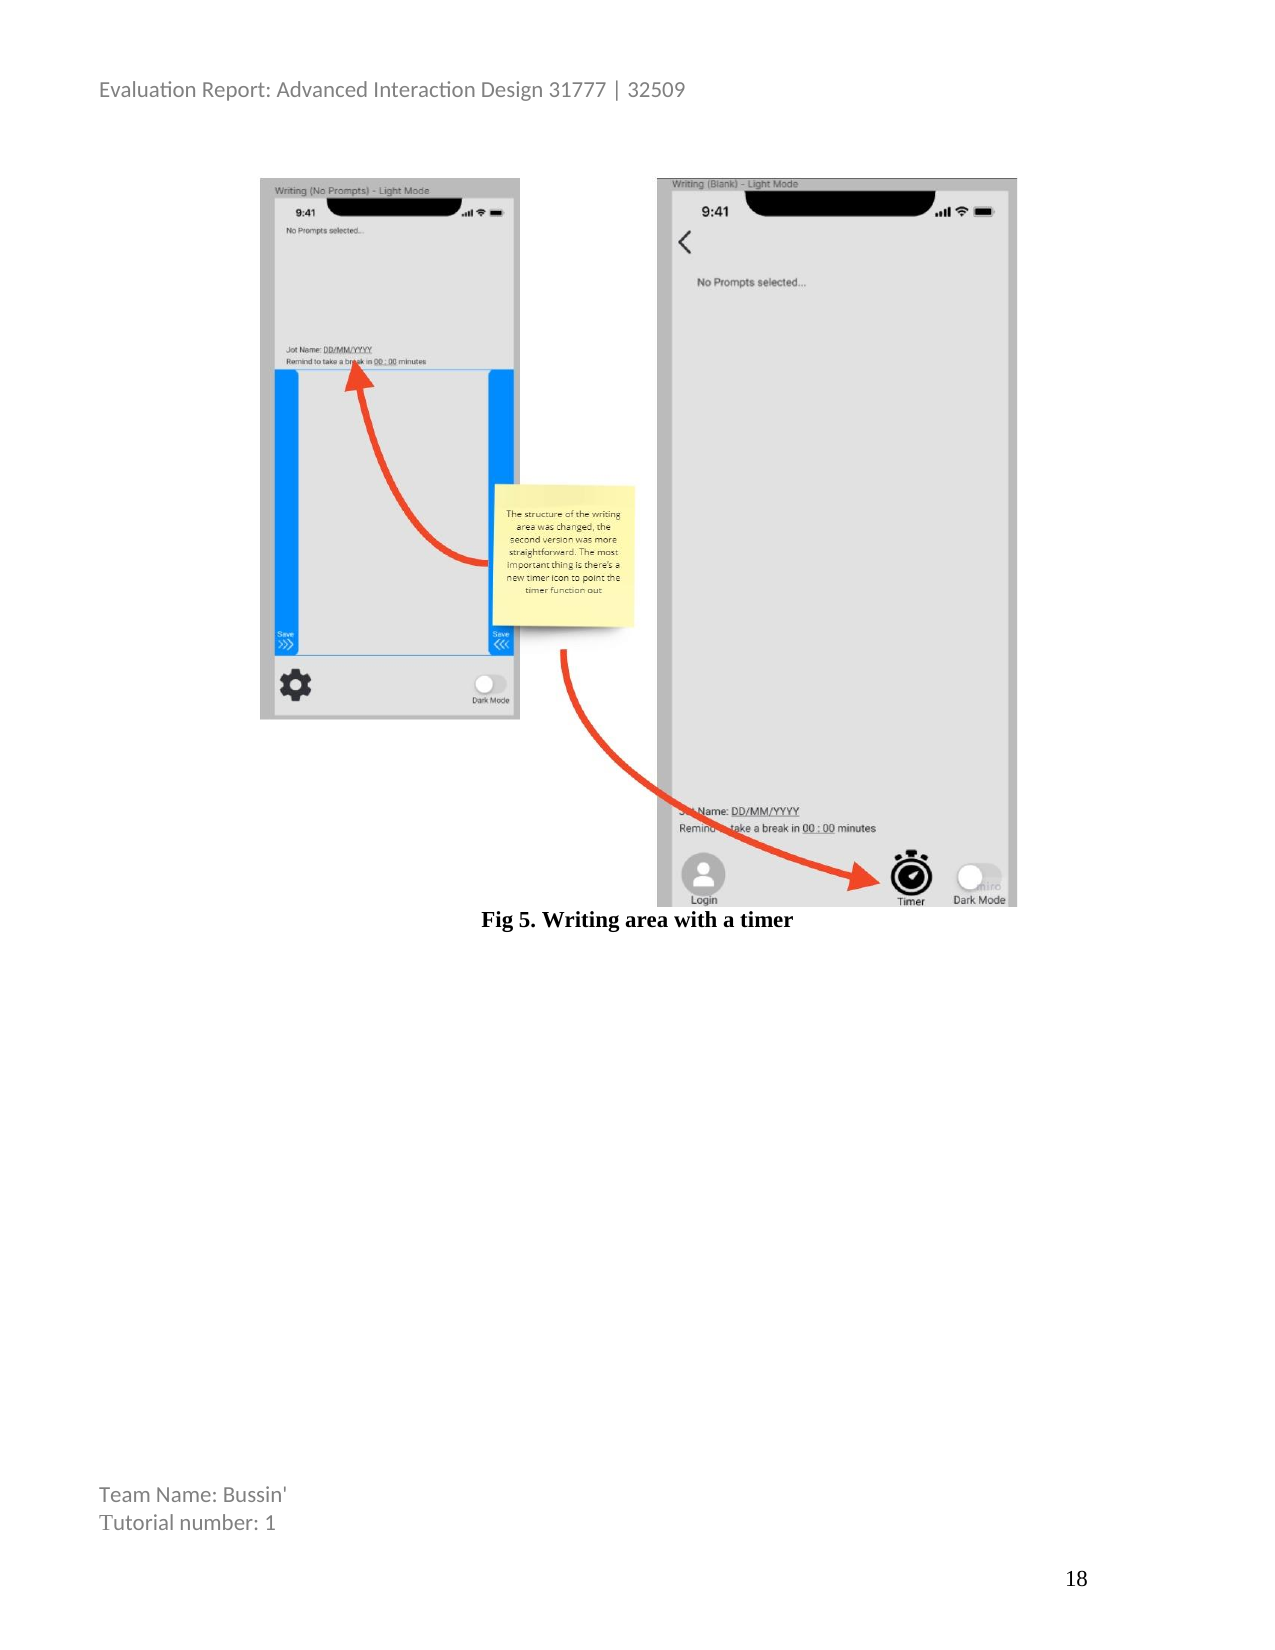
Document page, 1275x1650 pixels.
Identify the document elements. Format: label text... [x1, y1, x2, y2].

picture [257, 176, 1018, 907]
text Fig 5. Writing area with a timer [187, 906, 1087, 932]
